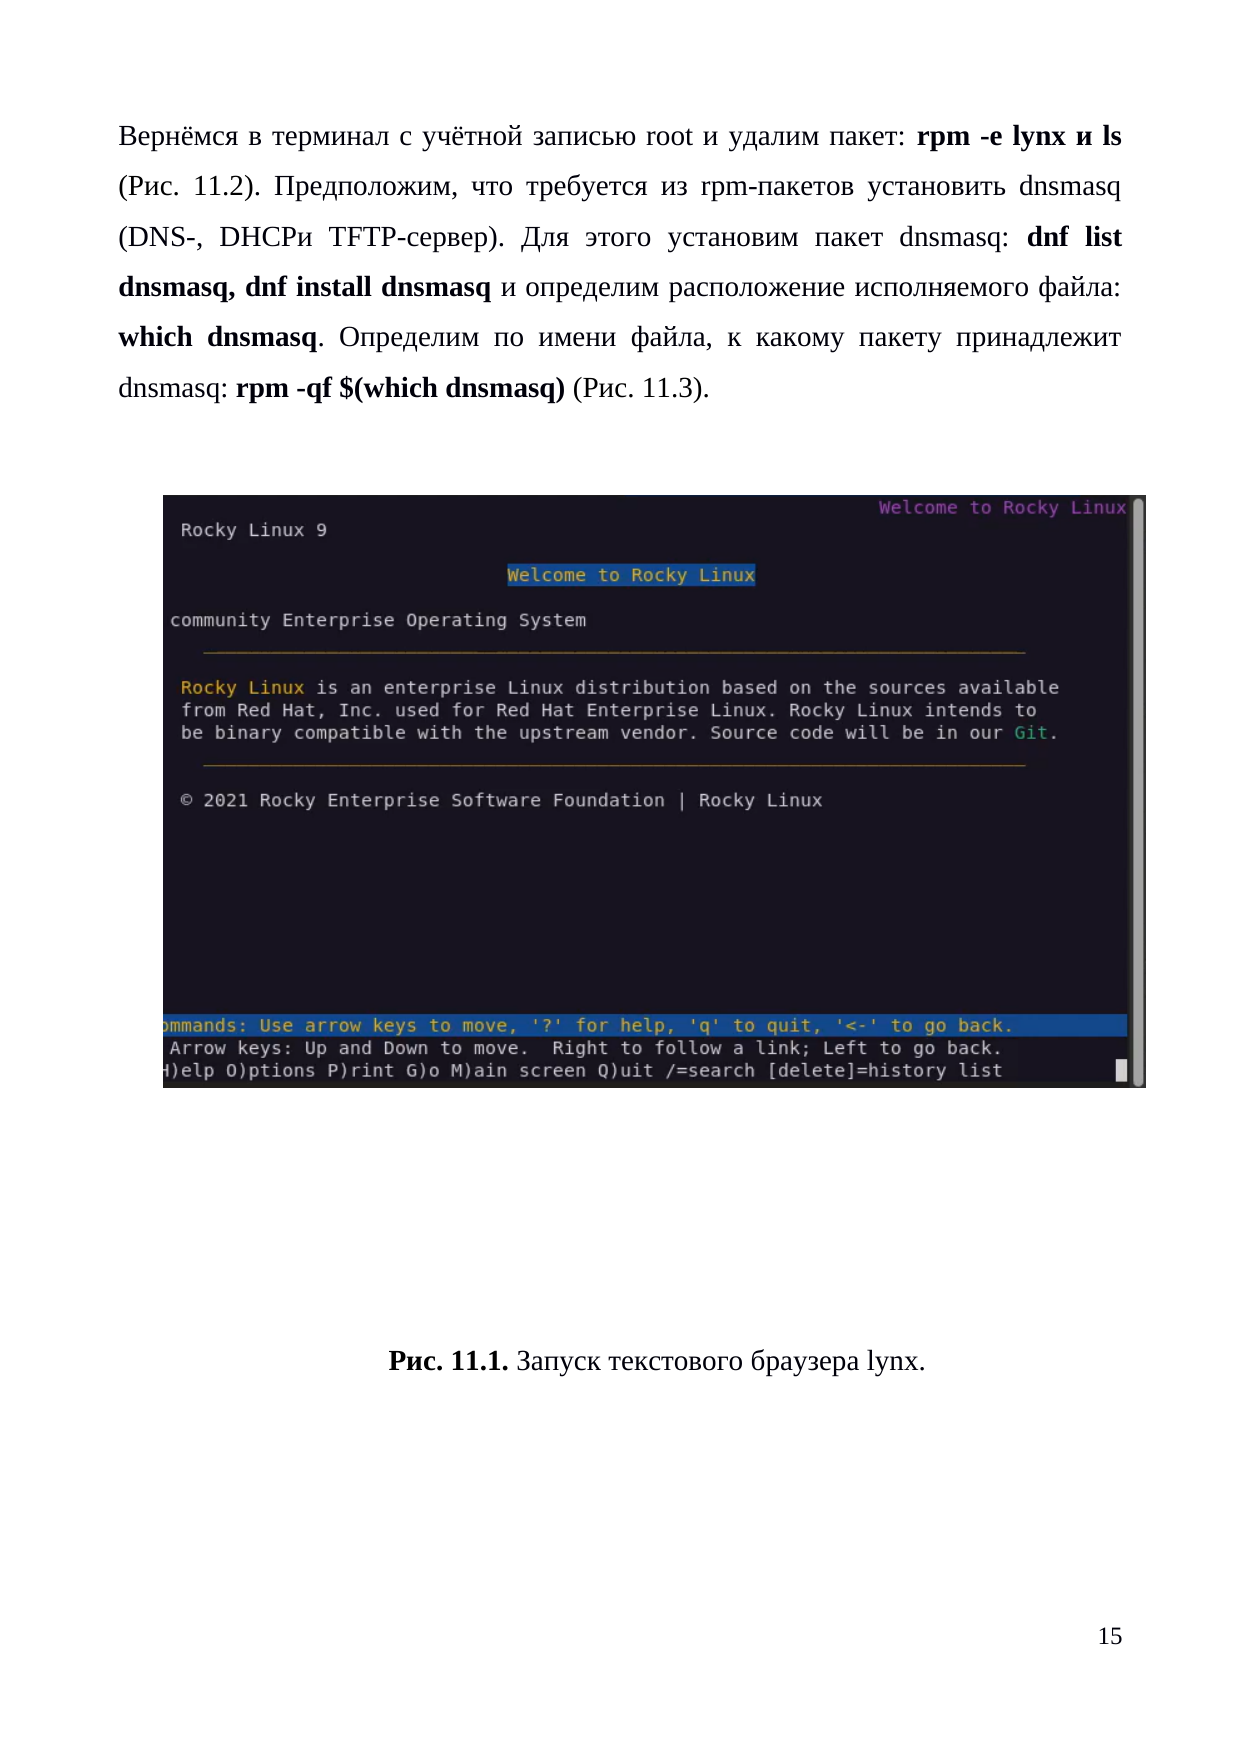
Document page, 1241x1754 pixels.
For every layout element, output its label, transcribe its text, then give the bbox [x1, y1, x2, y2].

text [118, 118, 1122, 403]
picture [163, 495, 1146, 1088]
text Рис. 11.1. Запуск текстового браузера lynx. [192, 1343, 1122, 1377]
